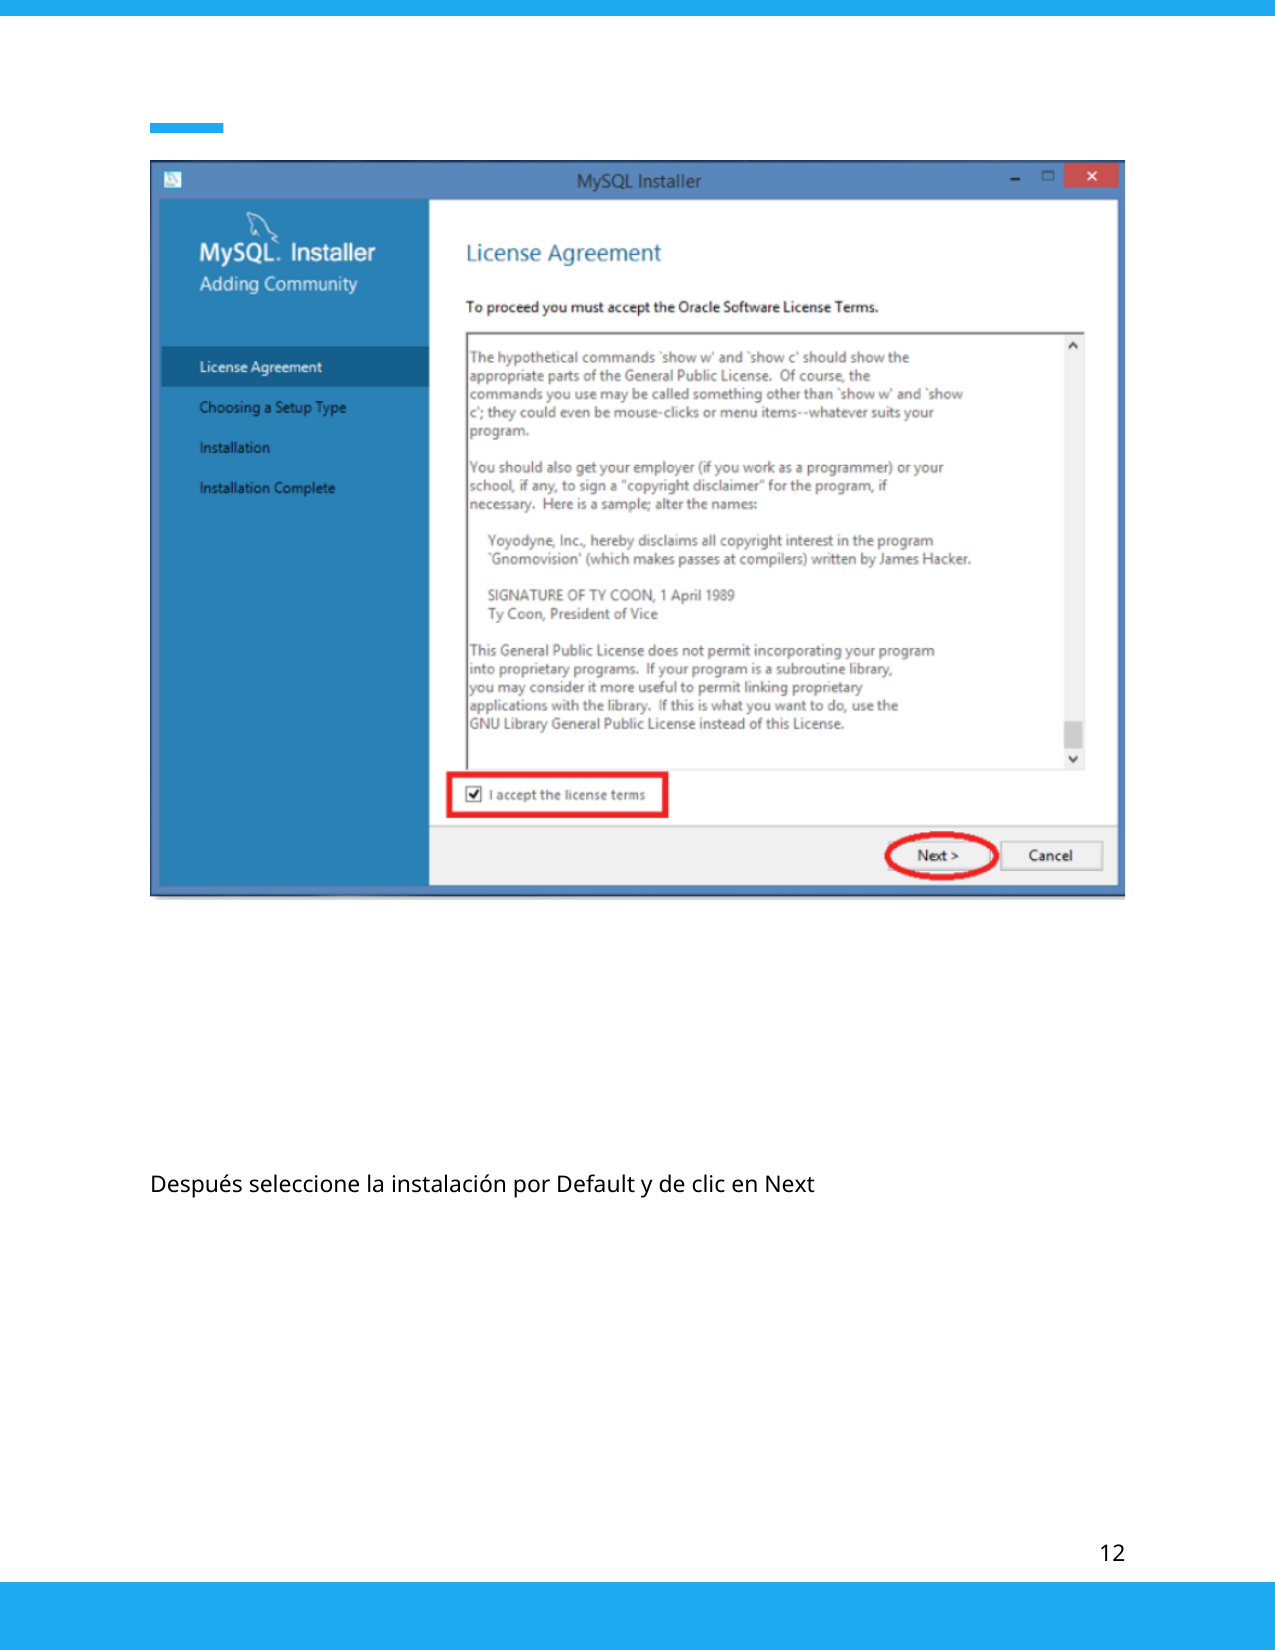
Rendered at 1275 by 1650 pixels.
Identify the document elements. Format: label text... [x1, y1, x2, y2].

picture [150, 123, 224, 133]
picture [0, 1582, 1275, 1650]
picture [150, 160, 1125, 900]
text Después seleccione la instalación por Default y de clic en Next [150, 1168, 1125, 1199]
picture [0, 0, 1275, 16]
